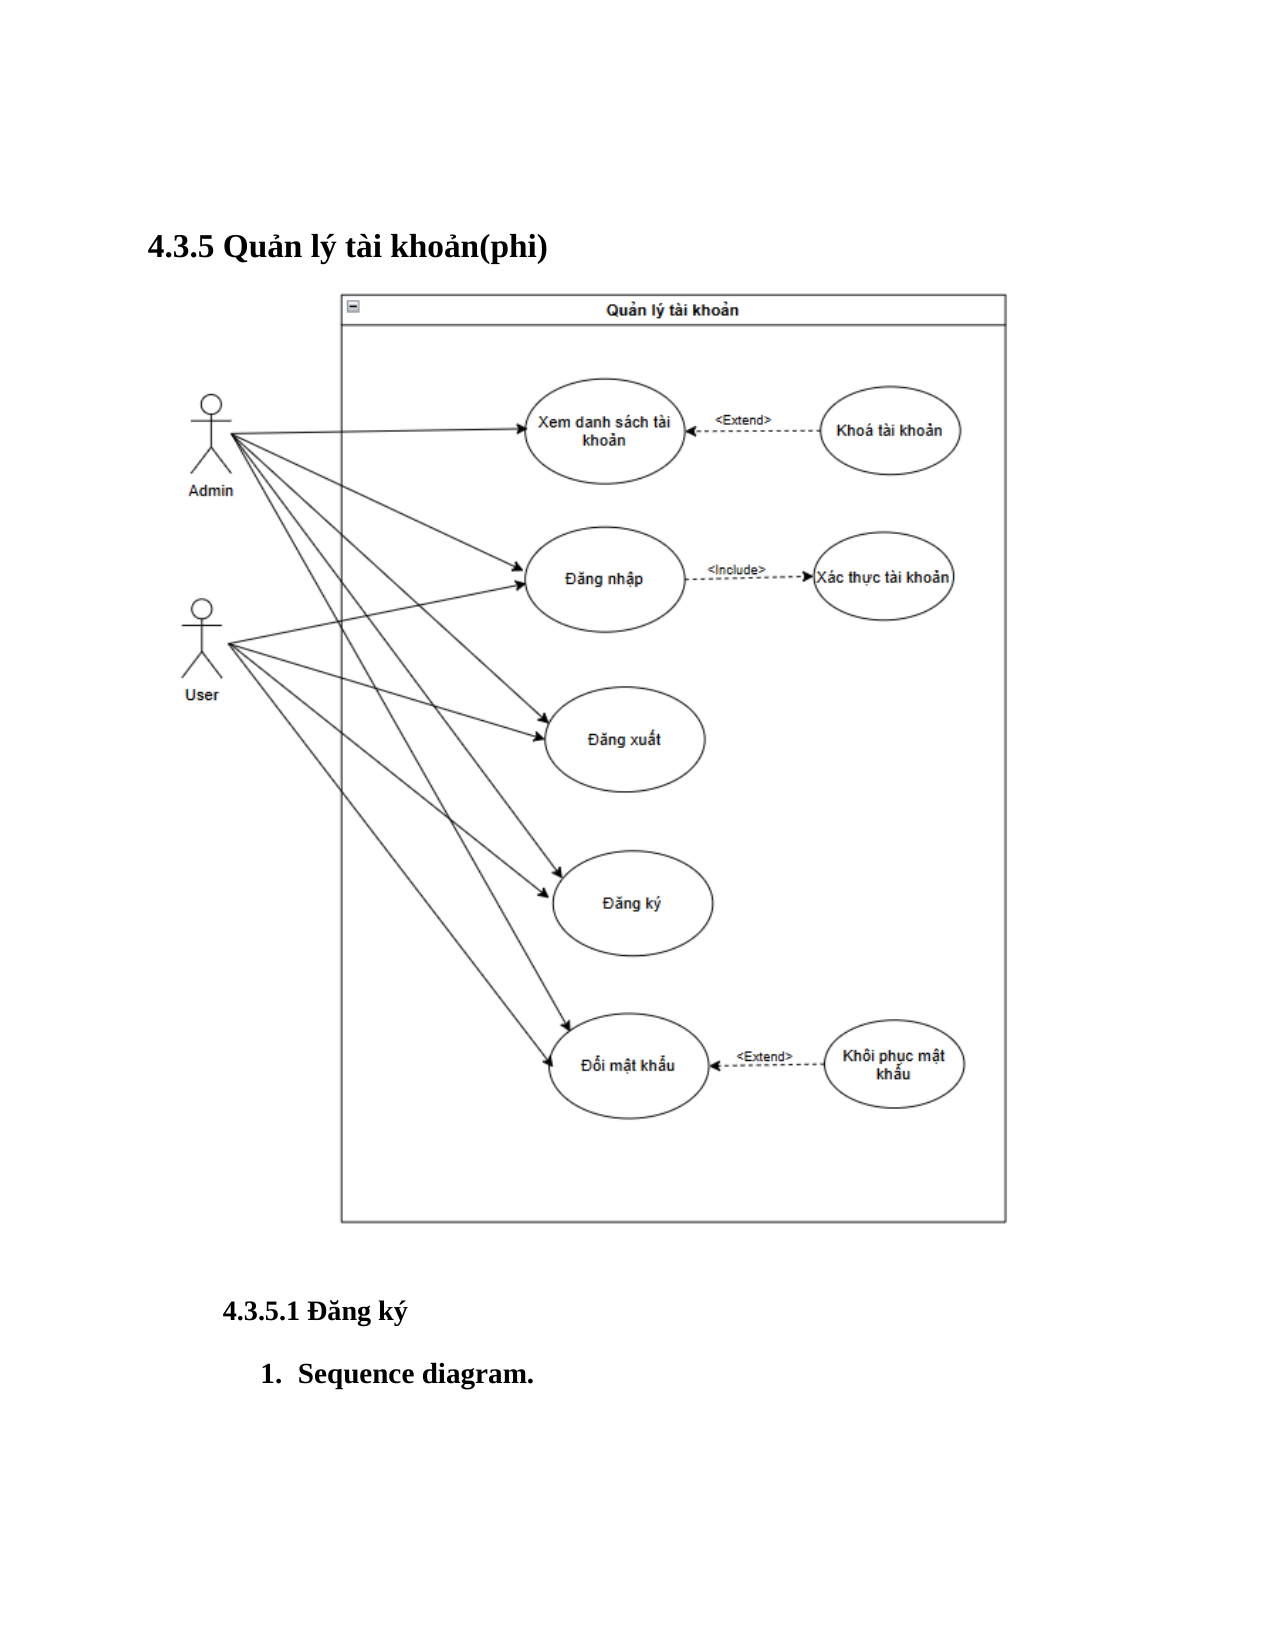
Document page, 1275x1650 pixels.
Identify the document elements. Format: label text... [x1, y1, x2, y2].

subtitle 4.3.5.1 Đăng ký [148, 1294, 1125, 1327]
subtitle 4.3.5 Quản lý tài khoản(phi) [148, 226, 1125, 264]
picture [147, 278, 1017, 1232]
list Sequence diagram. [260, 1356, 1125, 1389]
